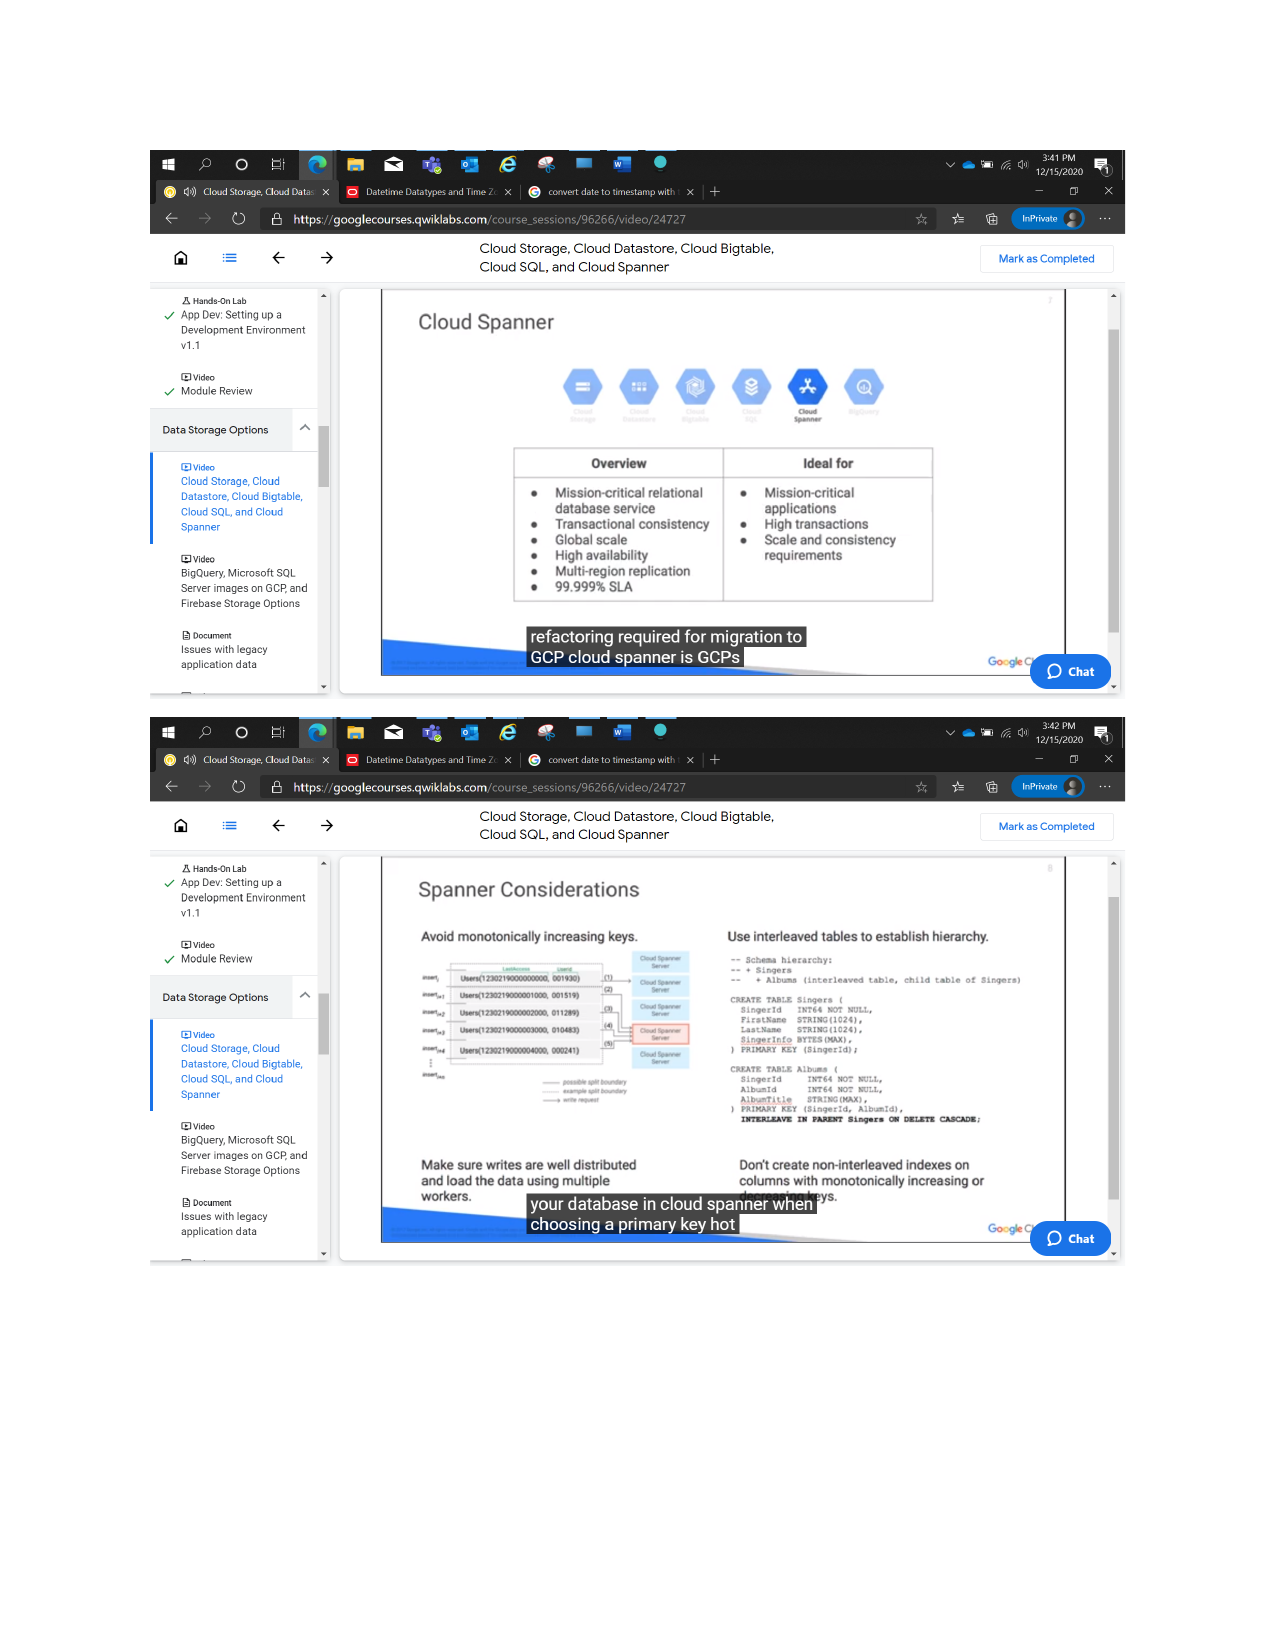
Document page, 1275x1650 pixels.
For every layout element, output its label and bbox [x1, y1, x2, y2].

picture [150, 717, 1125, 1266]
picture [150, 150, 1125, 699]
